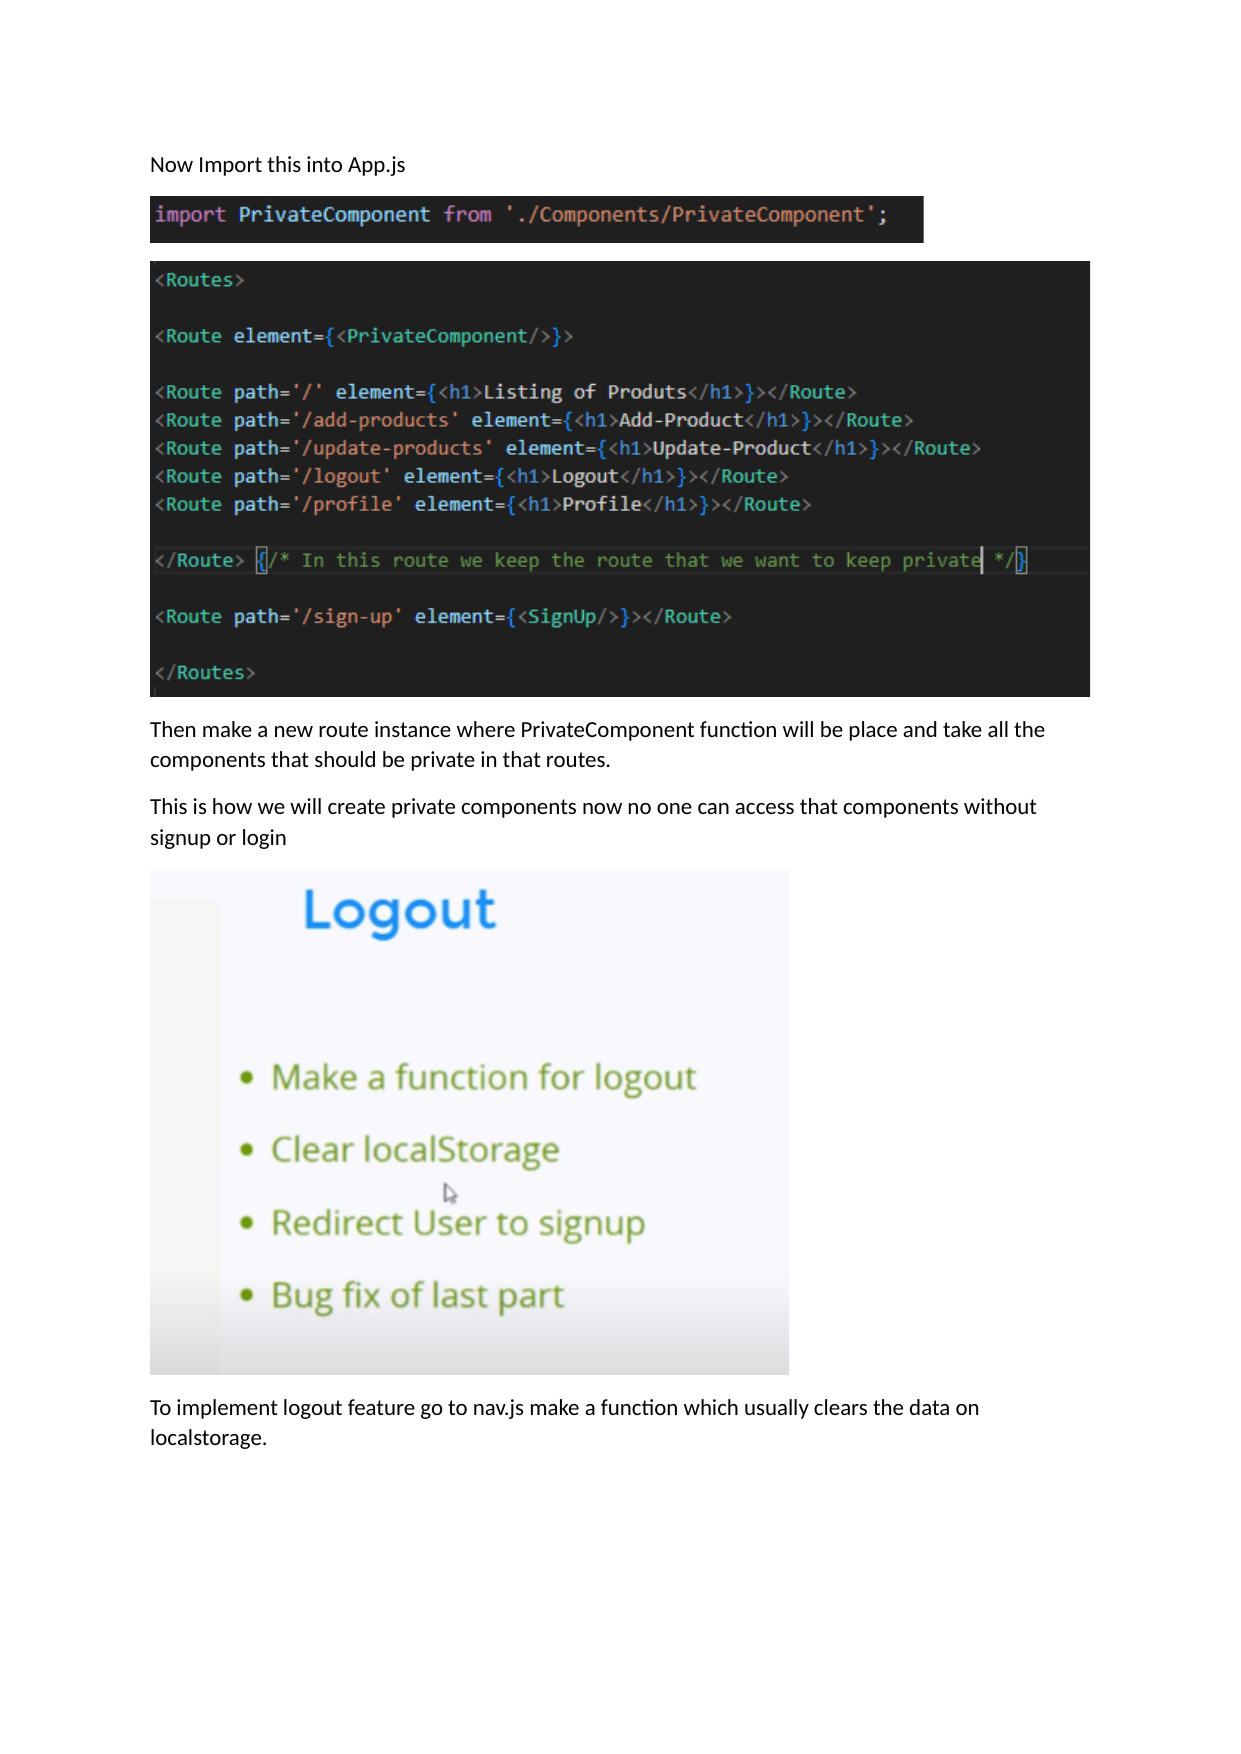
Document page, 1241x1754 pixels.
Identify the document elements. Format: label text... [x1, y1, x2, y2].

picture [150, 261, 1091, 697]
text This is how we will create private components now no one can access that components without signup or login [150, 792, 1090, 851]
text Then make a new route instance where PrivateComponent function will be place and take all the components that should be private in that routes. [150, 715, 1090, 774]
picture [150, 869, 790, 1375]
text To implement logout feature go to nav.js make a function which usually clears the data on localstorage. [150, 1393, 1090, 1451]
picture [150, 196, 924, 243]
text Now Import this into App.js [150, 150, 1090, 178]
